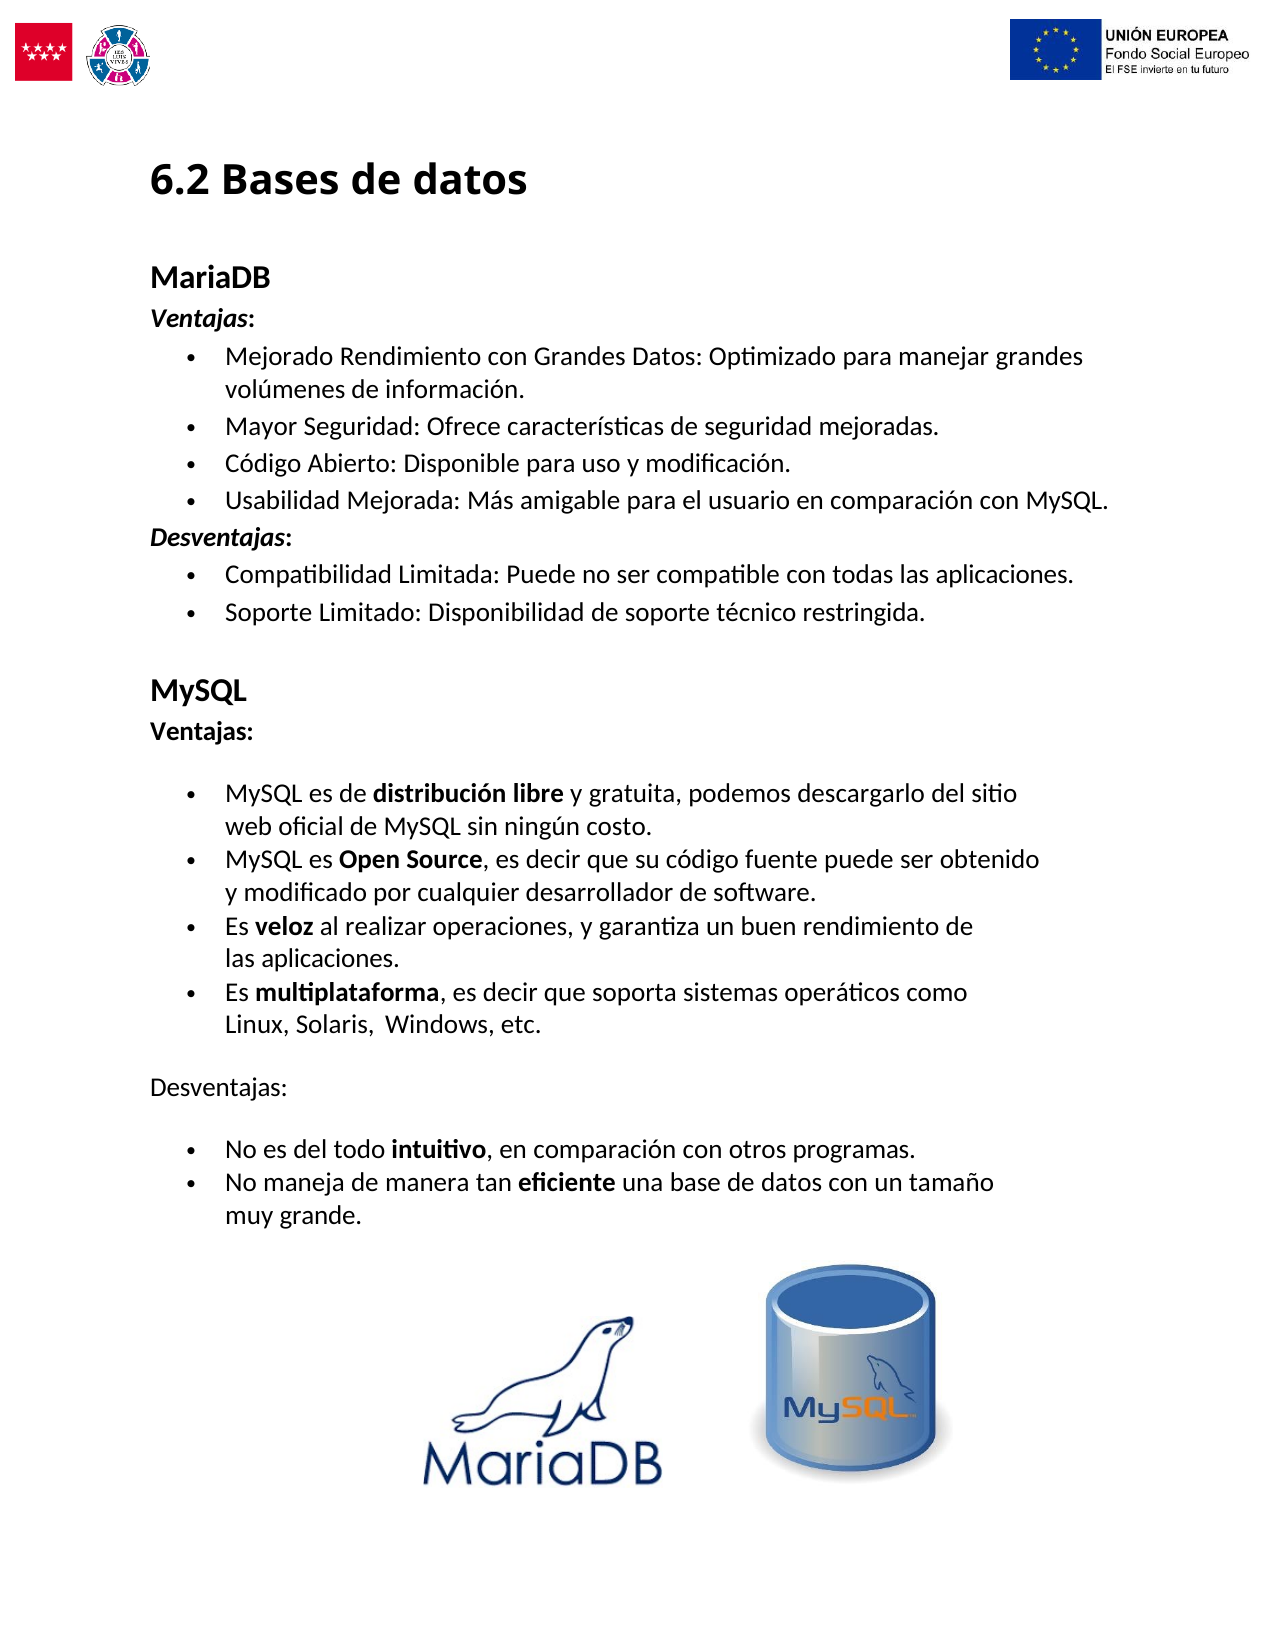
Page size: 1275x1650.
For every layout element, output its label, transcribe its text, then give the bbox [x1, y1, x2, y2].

list No es del todo intuitivo, en comparación con otros programas. [187, 1132, 1173, 1165]
subtitle Ventajas: [150, 714, 1173, 747]
list Compatibilidad Limitada: Puede no ser compatible con todas las aplicaciones. [187, 558, 1173, 591]
picture [747, 1260, 954, 1486]
list Mejorado Rendimiento con Grandes Datos: Optimizado para manejar grandes volúmenes de información. [187, 339, 1083, 405]
list MySQL es Open Source, es decir que su código fuente puede ser obtenido y modificado por cualquier desarrollador de software. [187, 843, 1057, 909]
list Es veloz al realizar operaciones, y garantiza un buen rendimiento de las aplicaciones. [187, 909, 1008, 975]
picture [86, 25, 150, 86]
subtitle Ventajas: [150, 302, 1173, 335]
subtitle Desventajas: [150, 521, 1173, 553]
list Usabilidad Mejorada: Más amigable para el usuario en comparación con MySQL. [187, 483, 1173, 517]
list Es multiplataforma, es decir que soporta sistemas operáticos como Linux, Solaris, Windows, etc. [187, 975, 1038, 1041]
text Desventajas: [150, 1070, 1173, 1103]
subtitle 6.2 Bases de datos [150, 150, 1173, 207]
list MySQL es de distribución libre y gratuita, podemos descargarlo del sitio web oficial de MySQL sin ningún costo. [187, 776, 1070, 842]
list Soporte Limitado: Disponibilidad de soporte técnico restringida. [187, 595, 1173, 628]
picture [1010, 19, 1251, 80]
list Código Abierto: Disponible para uso y modificación. [187, 446, 1173, 479]
list Mayor Seguridad: Ofrece características de seguridad mejoradas. [187, 409, 1173, 442]
picture [14, 22, 73, 81]
picture [423, 1316, 663, 1488]
subtitle MySQL [150, 669, 1173, 710]
list No maneja de manera tan eficiente una base de datos con un tamaño muy grande. [187, 1165, 1048, 1231]
subtitle MariaDB [150, 256, 1173, 297]
